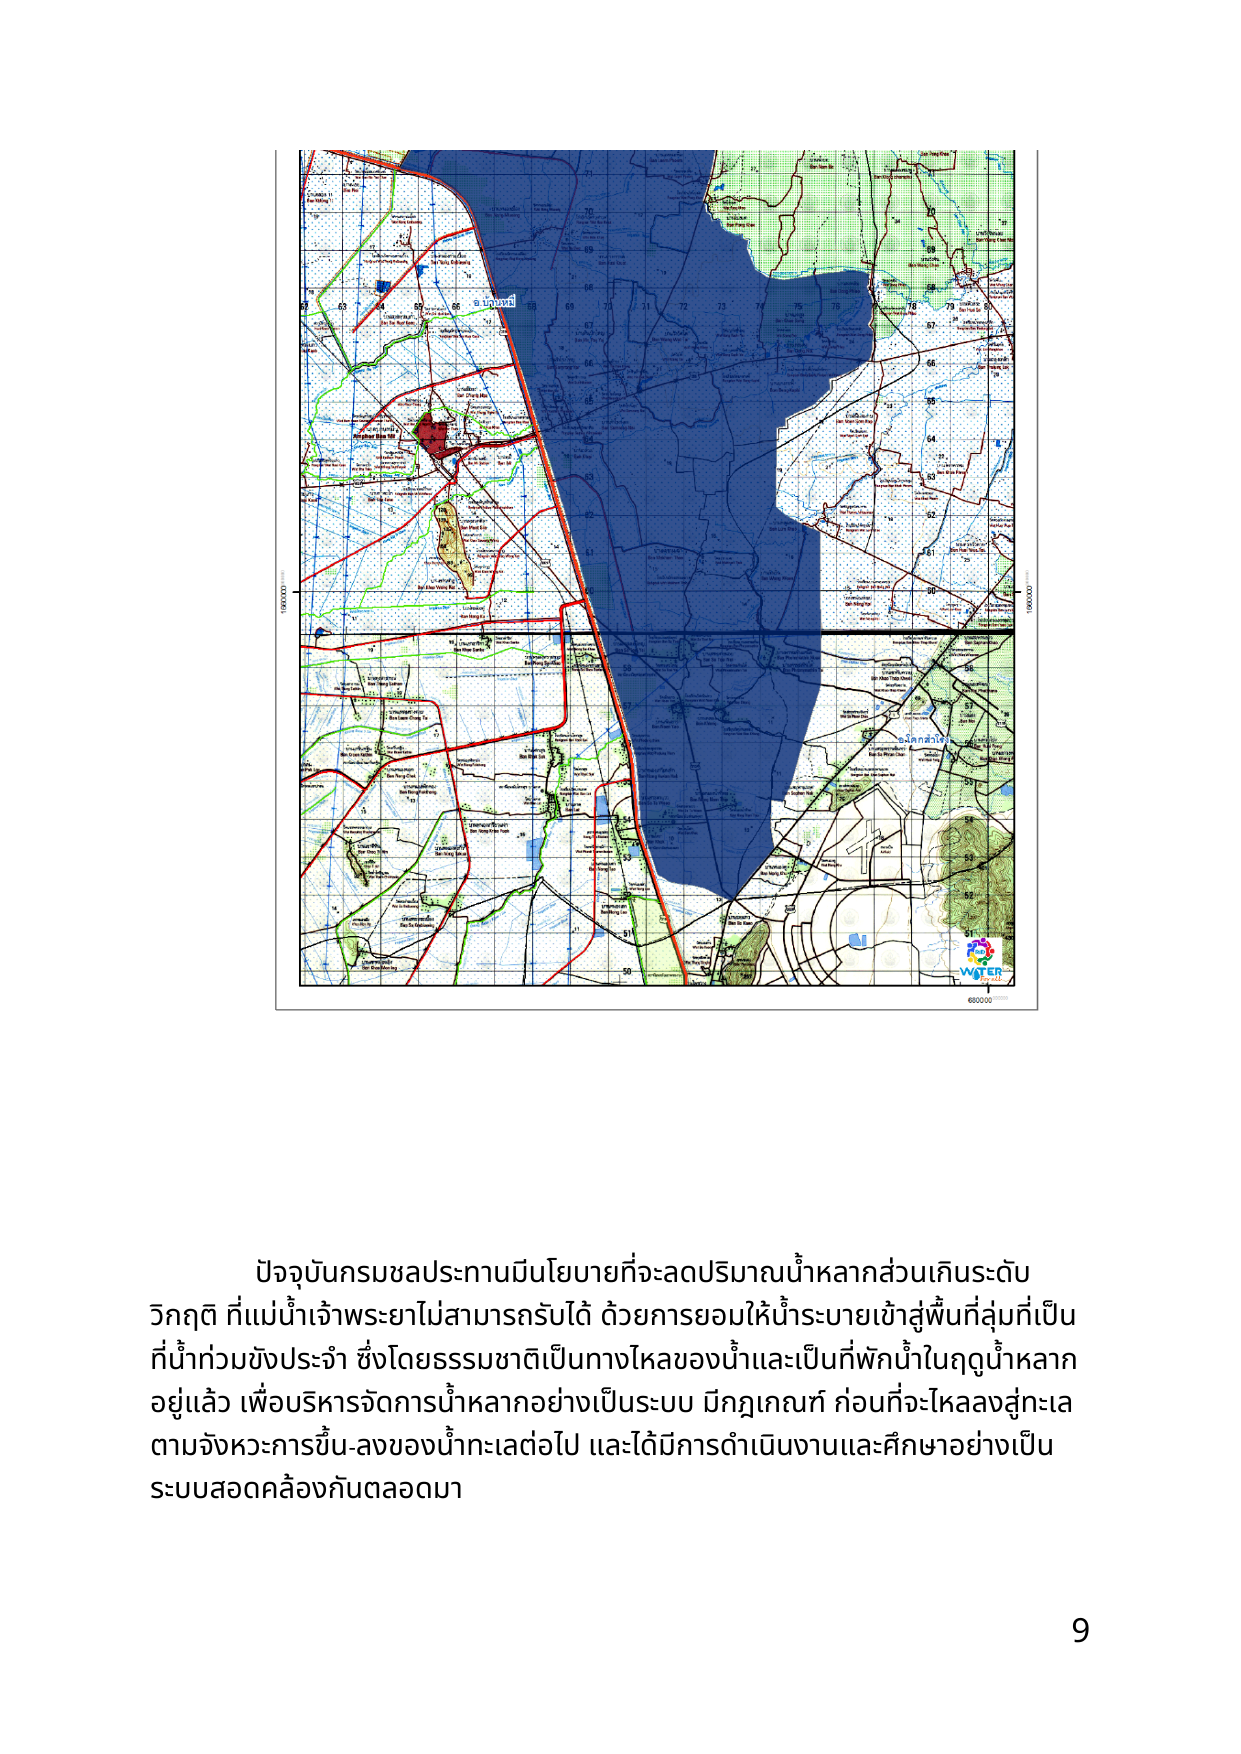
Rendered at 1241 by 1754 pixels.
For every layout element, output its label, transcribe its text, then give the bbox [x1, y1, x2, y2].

picture [255, 150, 1052, 1032]
